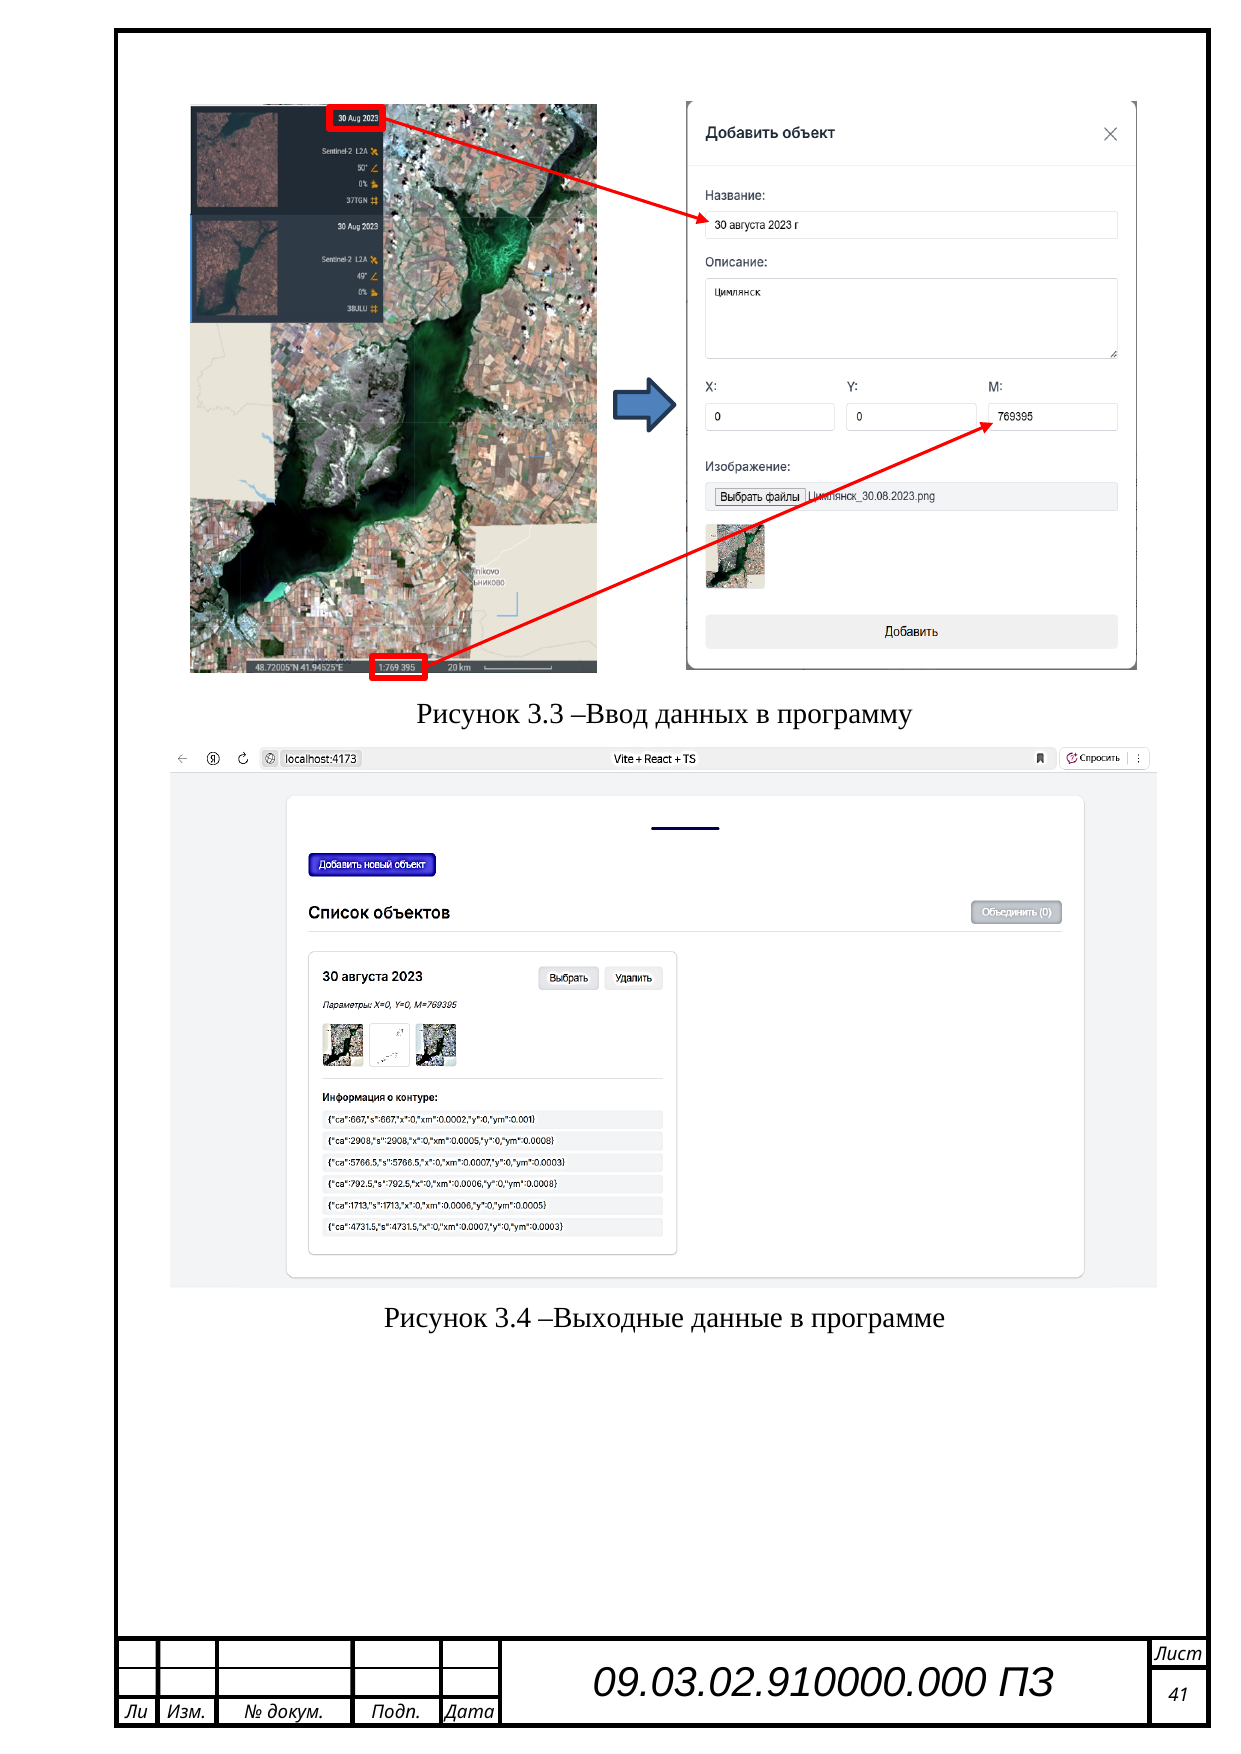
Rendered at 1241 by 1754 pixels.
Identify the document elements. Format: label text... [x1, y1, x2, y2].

text Рисунок 3.4 –Выходные данные в программе [148, 1301, 1181, 1334]
picture [686, 101, 1137, 670]
picture [333, 110, 379, 126]
picture [170, 746, 1157, 1288]
picture [386, 104, 597, 184]
picture [190, 104, 597, 673]
picture [428, 596, 597, 673]
text Рисунок 3.3 –Ввод данных в программу [148, 696, 1181, 730]
picture [375, 659, 422, 673]
